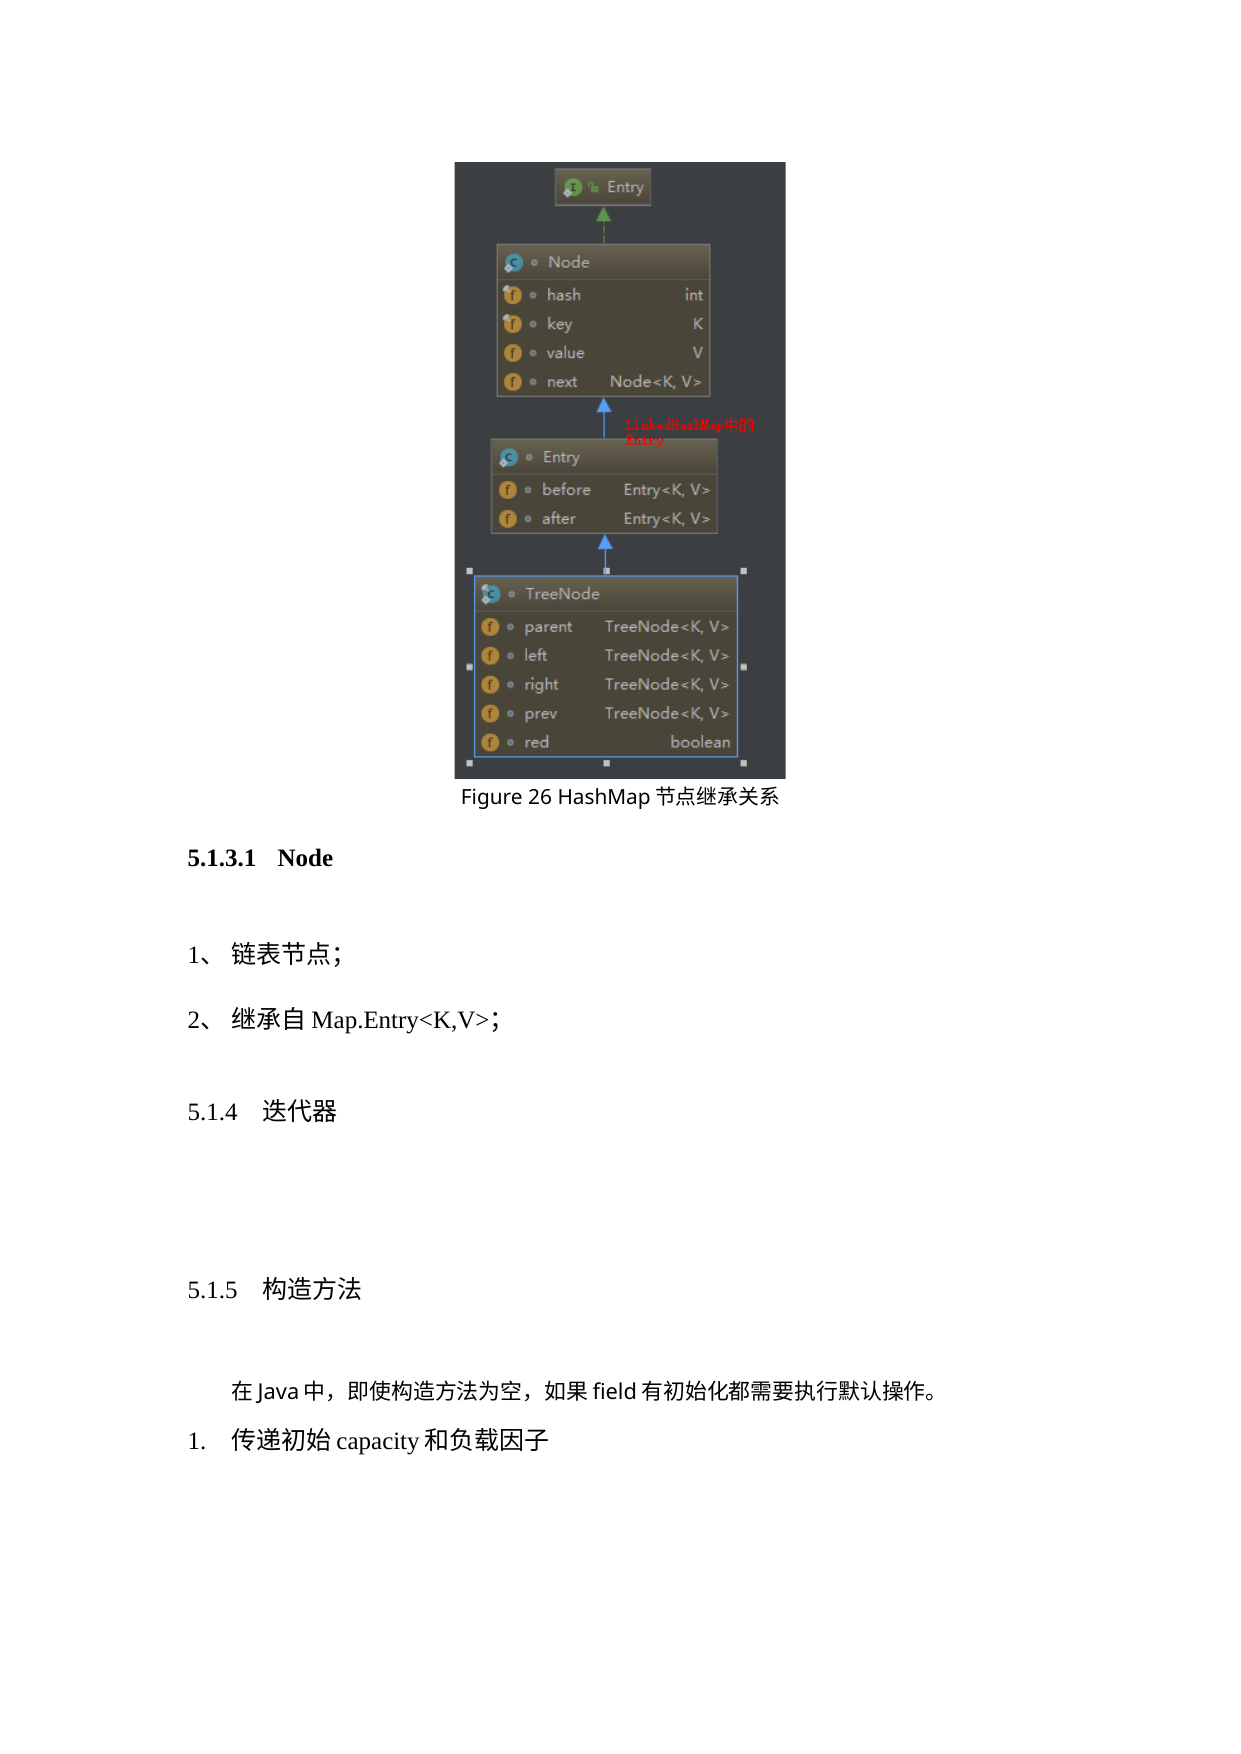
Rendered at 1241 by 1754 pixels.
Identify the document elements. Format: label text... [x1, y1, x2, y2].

text 在Java中，即使构造方法为空，如果field有初始化都需要执行默认操作。 [187, 1374, 1053, 1406]
picture [454, 162, 786, 779]
subtitle 迭代器 [187, 1077, 1053, 1142]
subtitle Node [187, 841, 1053, 874]
subtitle 构造方法 [187, 1255, 1053, 1320]
list 继承自Map.Entry<K,V>； [187, 985, 1053, 1050]
list 传递初始capacity和负载因子 [187, 1406, 1053, 1471]
list 链表节点； [187, 920, 1053, 985]
